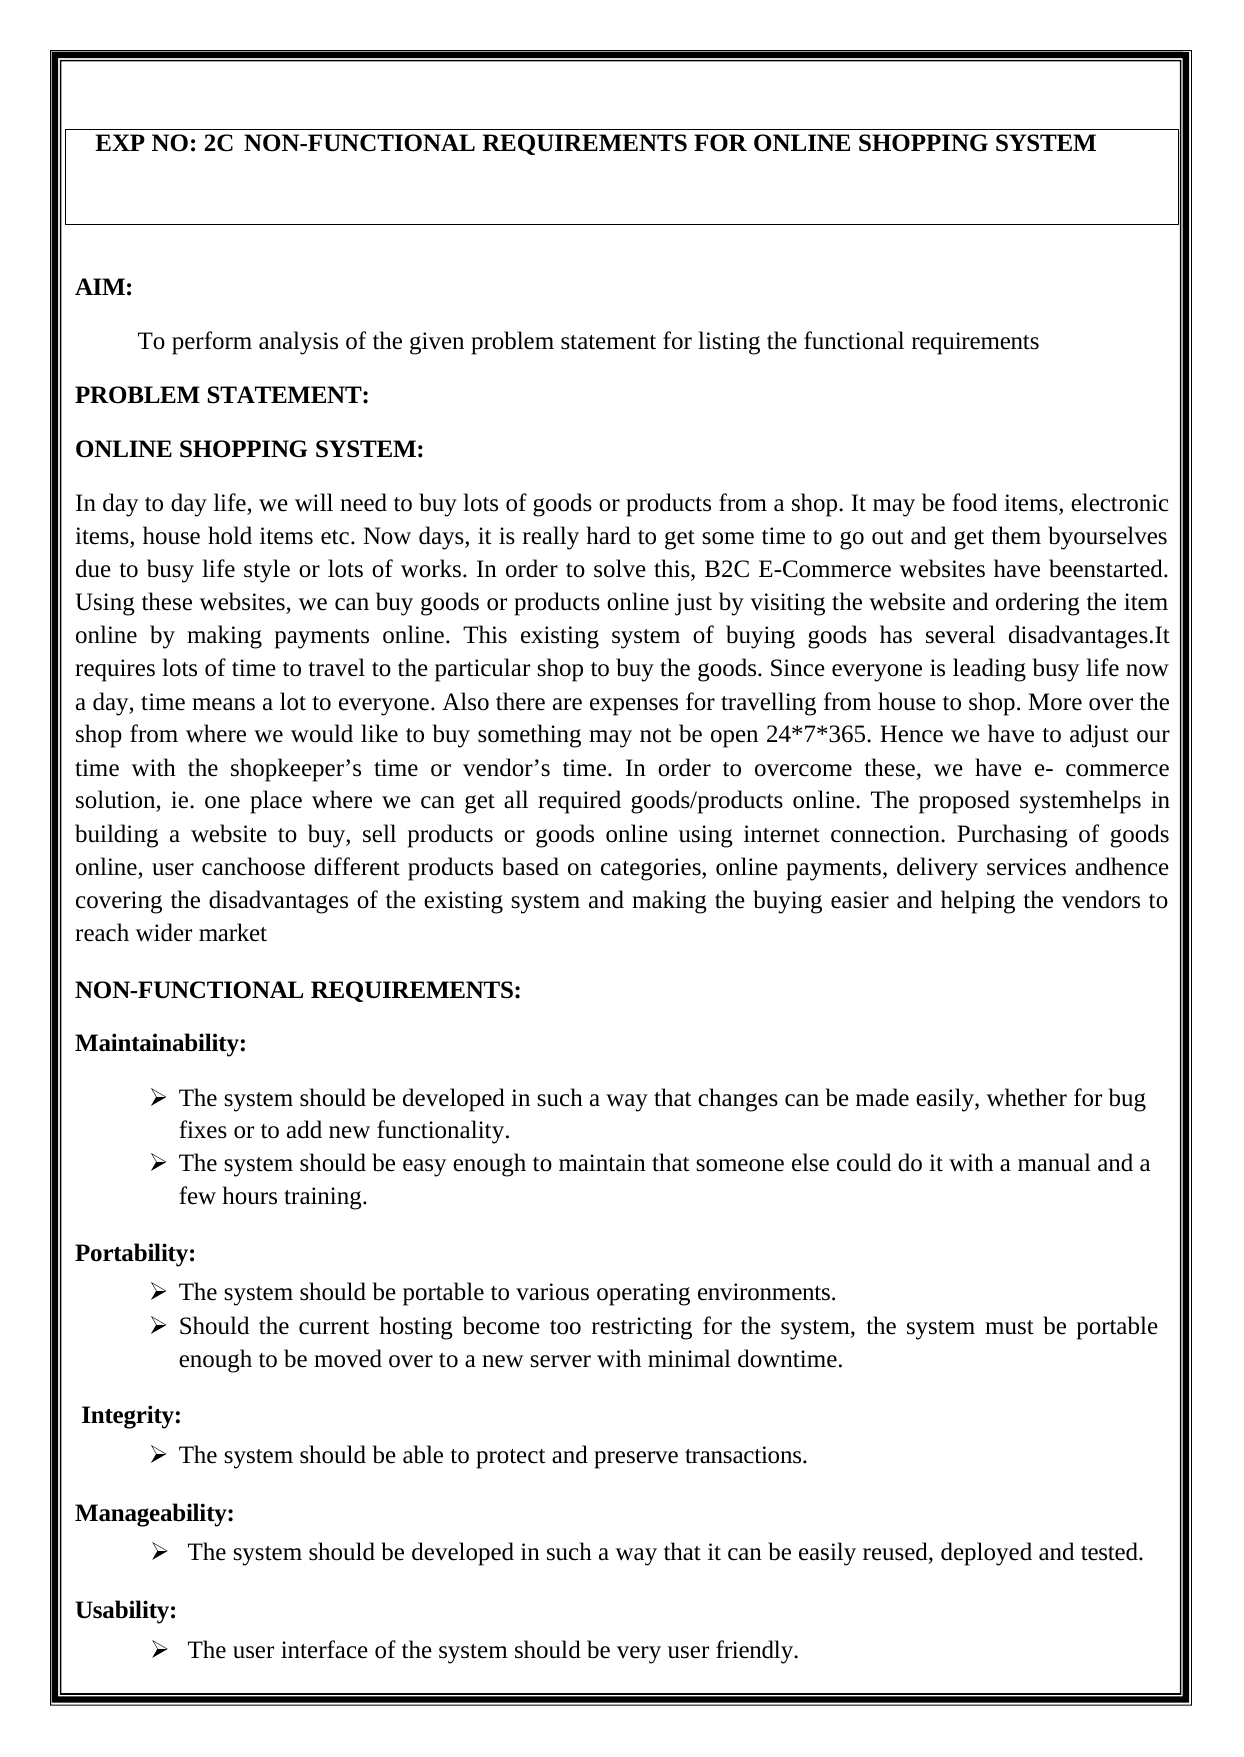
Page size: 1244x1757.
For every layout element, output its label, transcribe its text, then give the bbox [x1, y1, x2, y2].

subtitle NON-FUNCTIONAL REQUIREMENTS: [75, 975, 1214, 1003]
subtitle AIM: [75, 272, 1214, 301]
list The system should be able to protect and preserve transactions. [148, 1440, 1214, 1469]
text ONLINE SHOPPING SYSTEM: [75, 434, 1214, 463]
list The system should be developed in such a way that it can be easily reused, deployed and tested. [150, 1537, 1214, 1566]
subtitle Maintainability: [75, 1028, 1214, 1057]
list The system should be portable to various operating environments. [148, 1277, 1214, 1306]
subtitle Portability: [75, 1238, 1214, 1267]
subtitle PROBLEM STATEMENT: [75, 381, 1214, 409]
list The system should be easy enough to maintain that someone else could do it with a manual and a few hours training. [149, 1148, 1163, 1210]
list The system should be developed in such a way that changes can be made easily, whether for bug fixes or to add new functionality. [149, 1083, 1162, 1144]
text To perform analysis of the given problem statement for listing the functional requirements [137, 326, 1214, 355]
list Should the current hosting become too restricting for the system, the system must be portable enough to be moved over to a new server with minimal downtime. [149, 1311, 1162, 1373]
list The user interface of the system should be very user friendly. [150, 1635, 1214, 1663]
text In day to day life, we will need to buy lots of goods or products from a shop. It may be food items, electronic items, house hold items etc. Now days, it is really hard to get some time to go out and get them byourselves due to busy life style or lots of works. In order to solve this, B2C E-Commerce websites have beenstarted. Using these websites, we can buy goods or products online just by visiting the website and ordering the item online by making payments online. This existing system of buying goods has several disadvantages.It requires lots of time to travel to the particular shop to buy the goods. Since everyone is leading busy life now a day, time means a lot to everyone. Also there are expenses for travelling from house to shop. More over the shop from where we would like to buy something may not be open 24*7*365. Hence we have to adjust our time with the shopkeeper’s time or vendor’s time. In order to overcome these, we have e- commerce solution, ie. one place where we can get all required goods/products online. The proposed systemhelps in building a website to buy, sell products or goods online using internet connection. Purchasing of goods online, user canchoose different products based on categories, online payments, delivery services andhence covering the disadvantages of the existing system and making the buying easier and helping the vendors to reach wider market [75, 488, 1171, 946]
subtitle Integrity: [81, 1401, 1214, 1429]
subtitle Manageability: [75, 1498, 1214, 1527]
subtitle Usability: [75, 1595, 1214, 1624]
